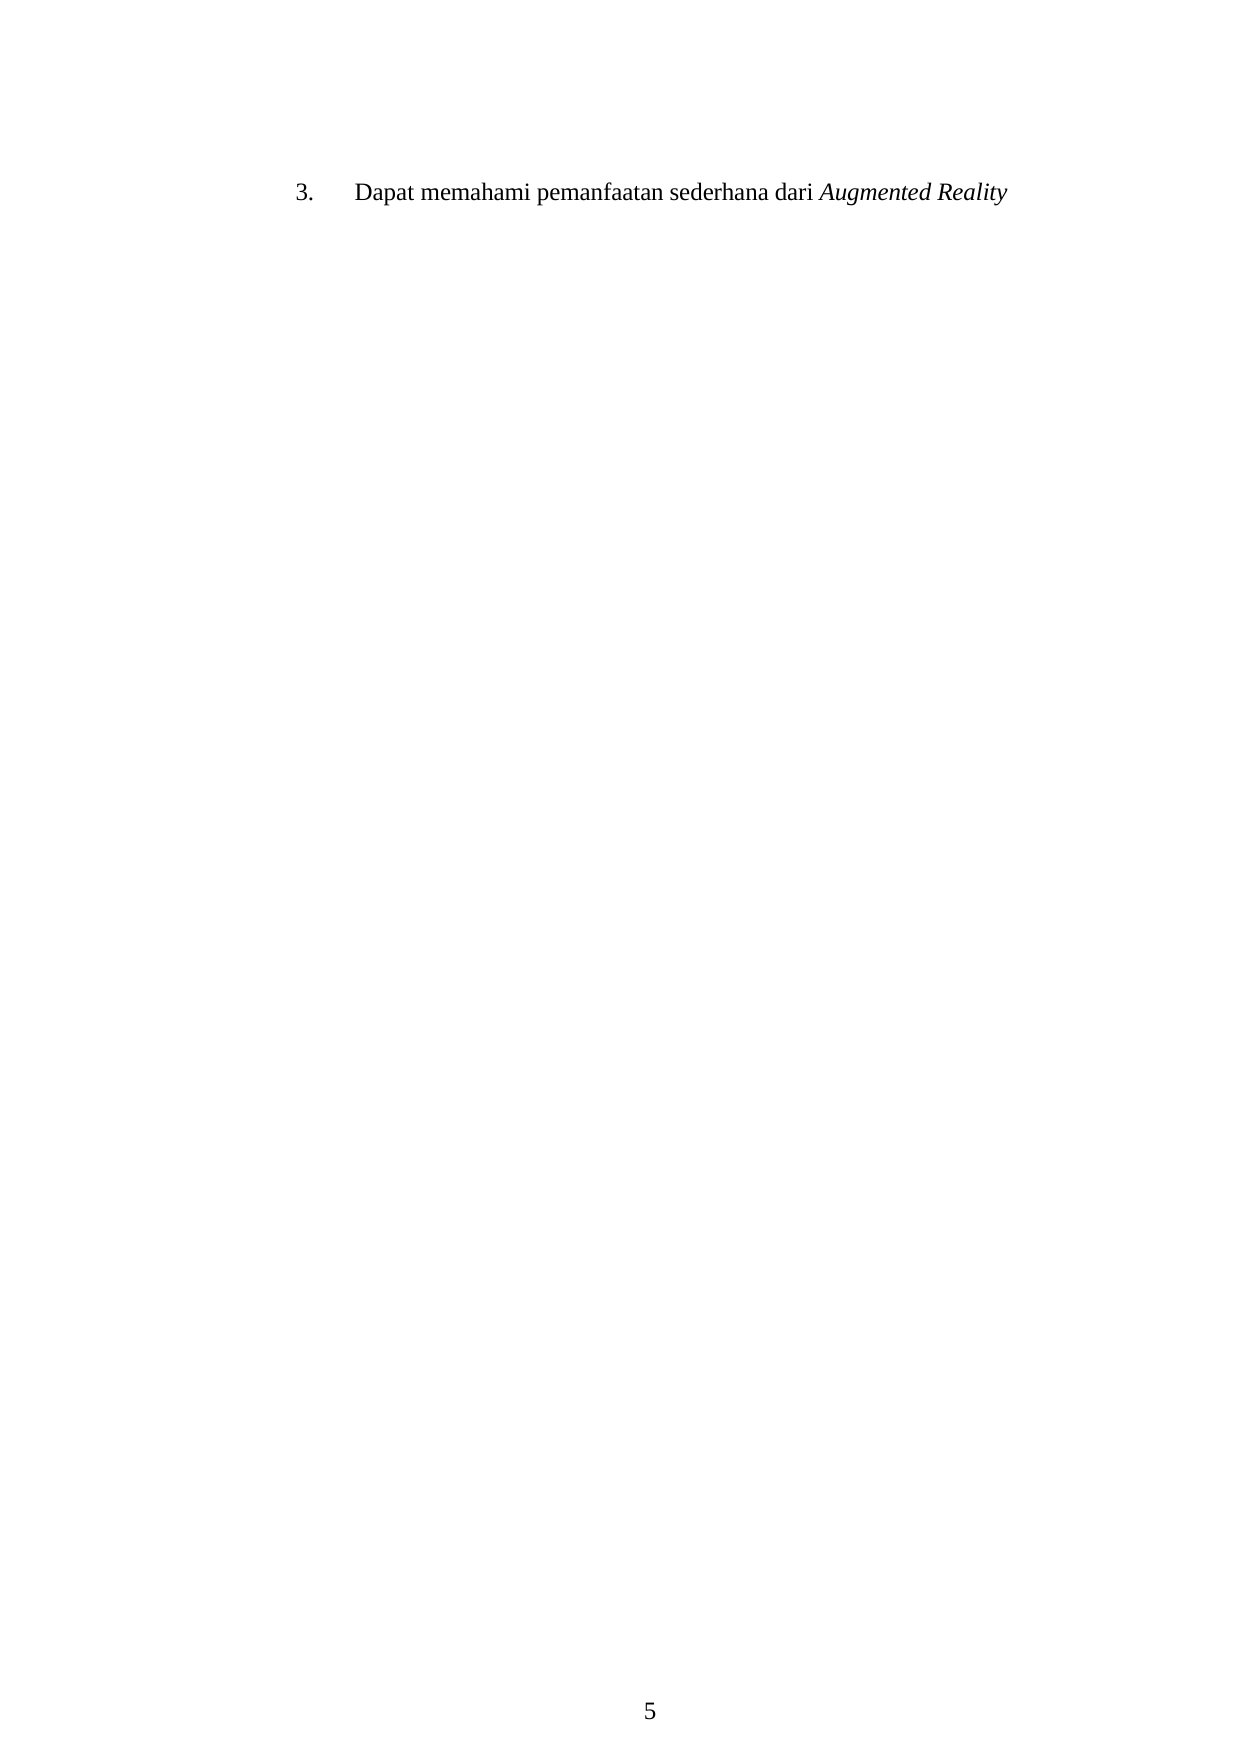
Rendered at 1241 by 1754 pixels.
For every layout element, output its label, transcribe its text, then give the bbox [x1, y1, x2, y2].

list Dapat memahami pemanfaatan sederhana dari Augmented Reality [295, 177, 1063, 206]
